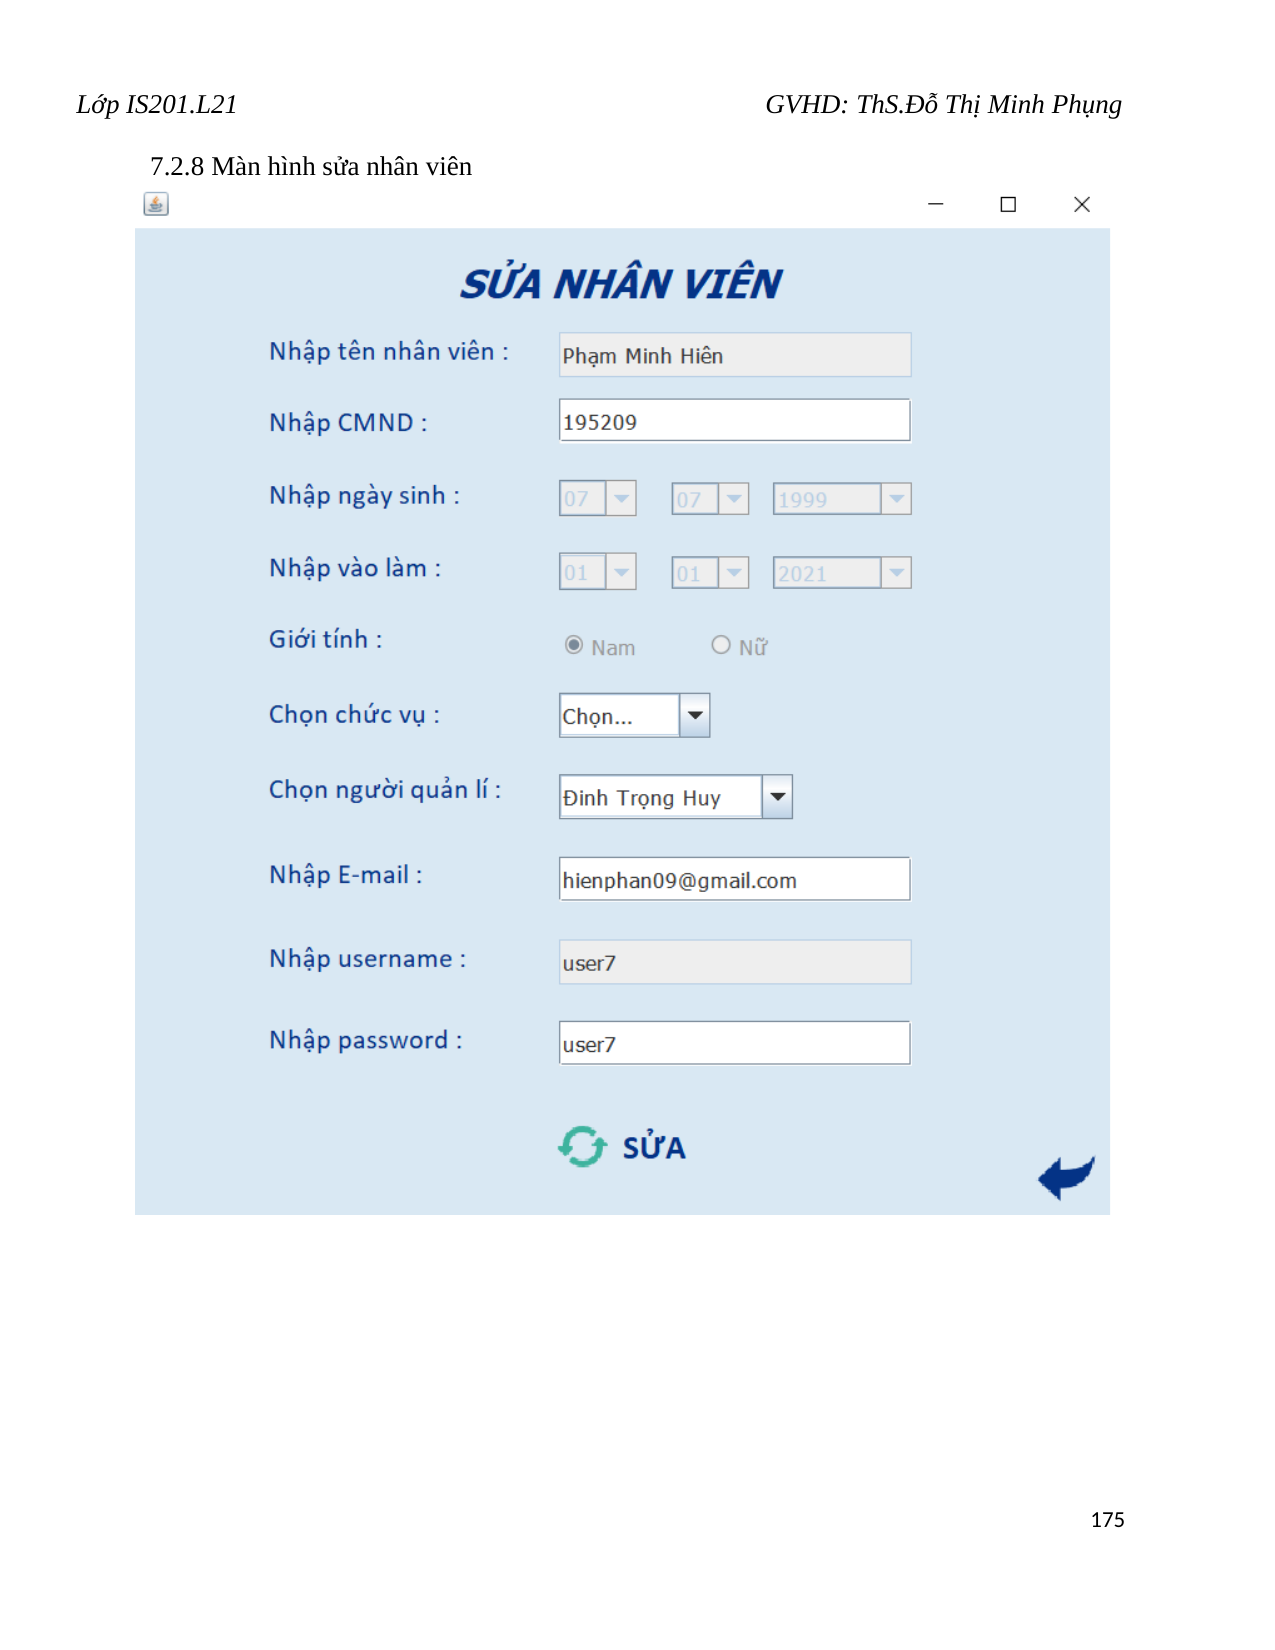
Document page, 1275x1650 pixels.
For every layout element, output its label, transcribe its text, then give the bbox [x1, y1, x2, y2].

picture [135, 187, 1111, 1215]
subtitle 7.2.8 Màn hình sửa nhân viên [150, 150, 1125, 181]
